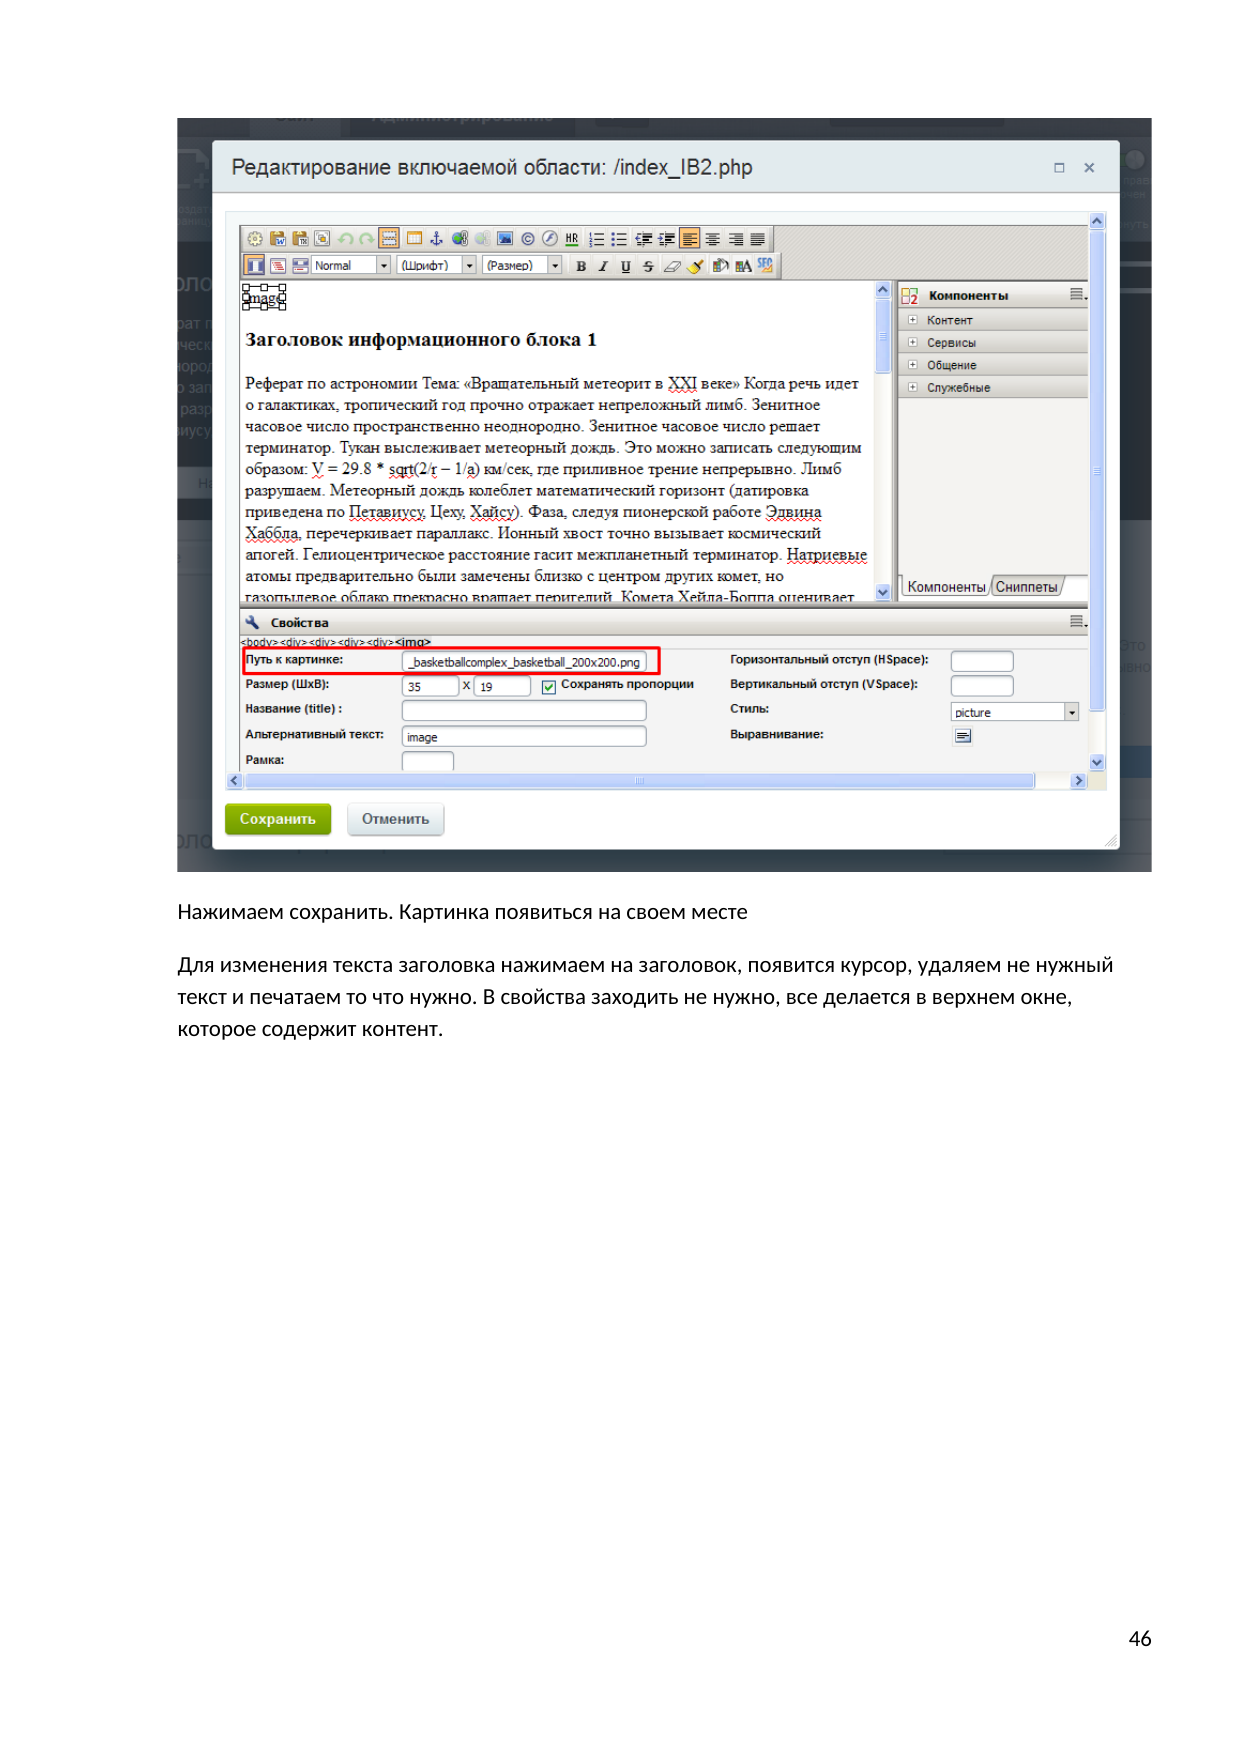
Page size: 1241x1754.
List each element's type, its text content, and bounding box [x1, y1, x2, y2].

text Для изменения текста заголовка нажимаем на заголовок, появится курсор, удаляем не нужный текст и печатаем то что нужно. В свойства заходить не нужно, все делается в верхнем окне, которое содержит контент. [177, 950, 1152, 1042]
picture [177, 118, 1152, 872]
text Нажимаем сохранить. Картинка появиться на своем месте [177, 897, 1152, 925]
